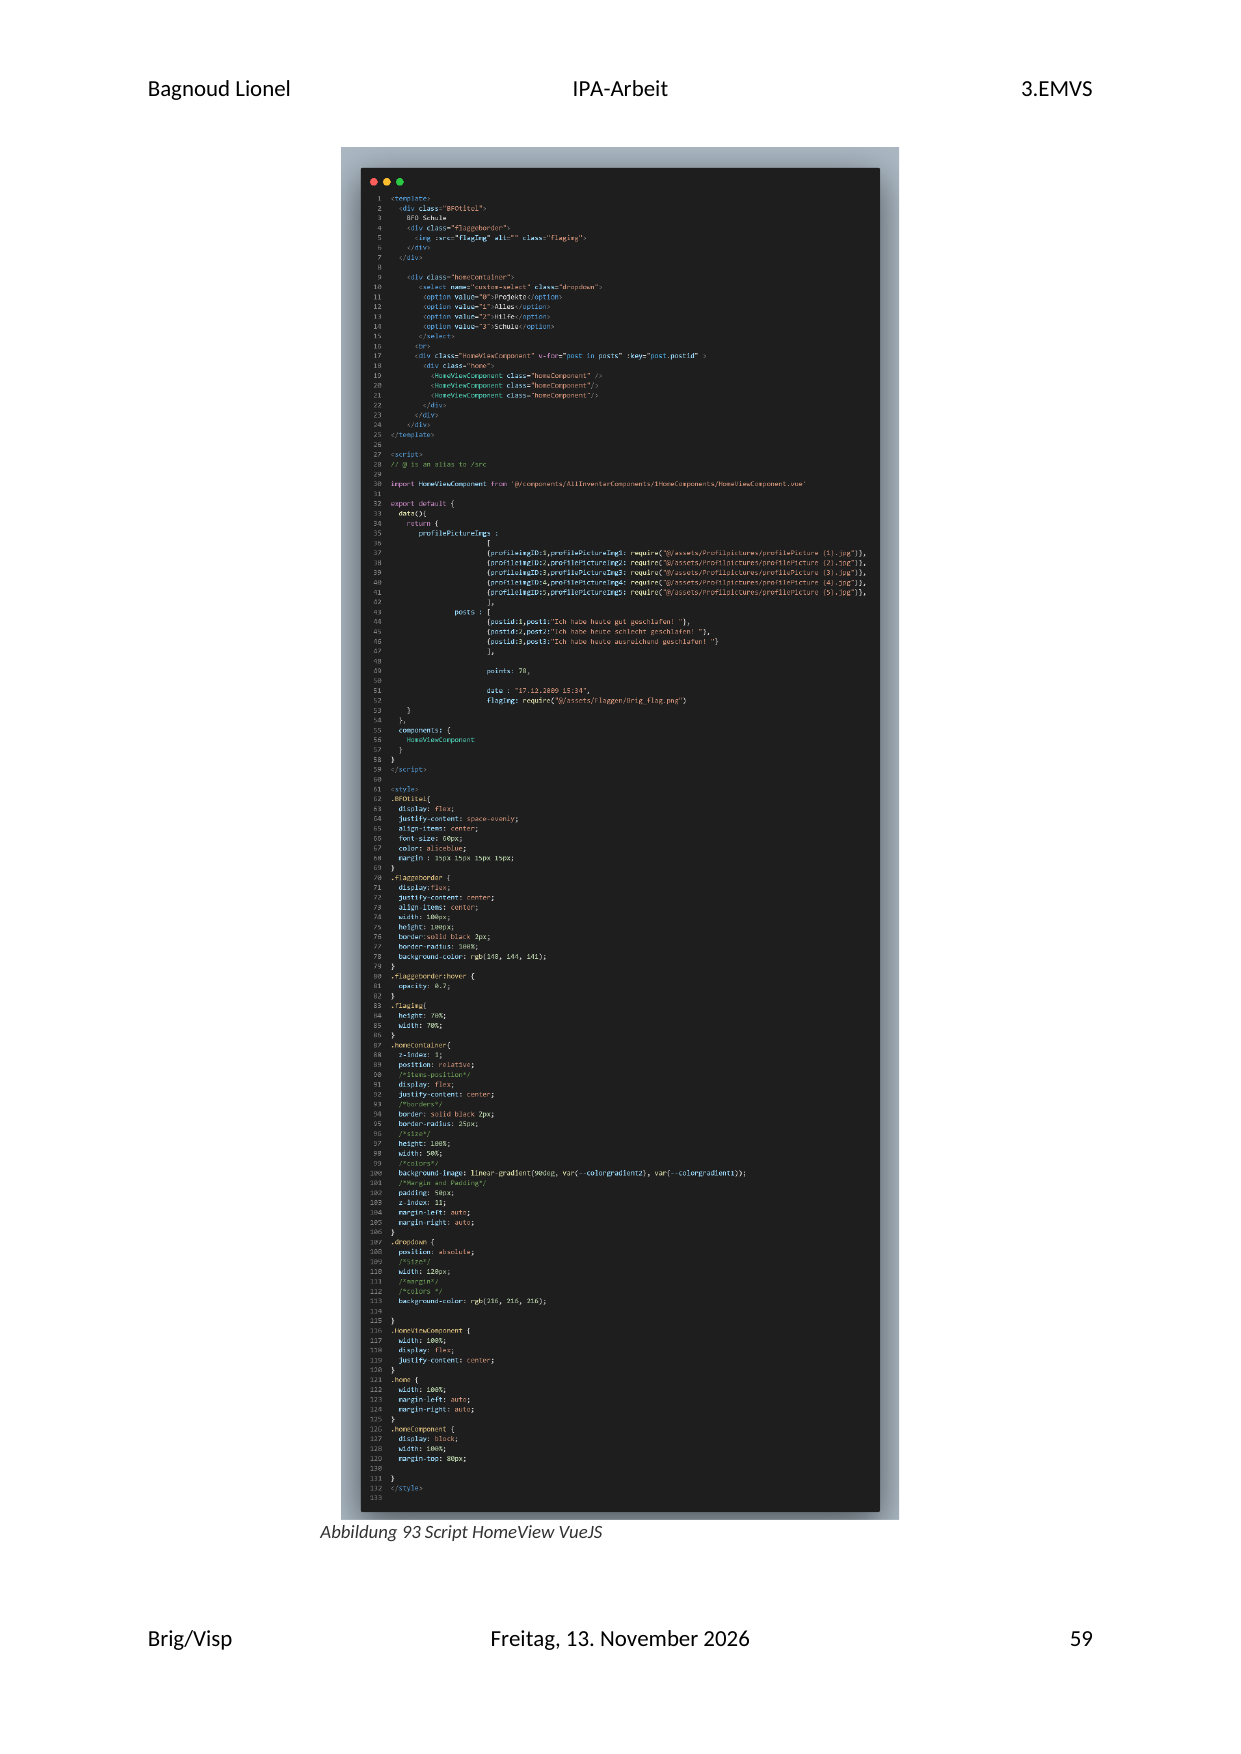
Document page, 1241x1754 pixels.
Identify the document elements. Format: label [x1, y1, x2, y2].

picture [341, 147, 900, 1519]
